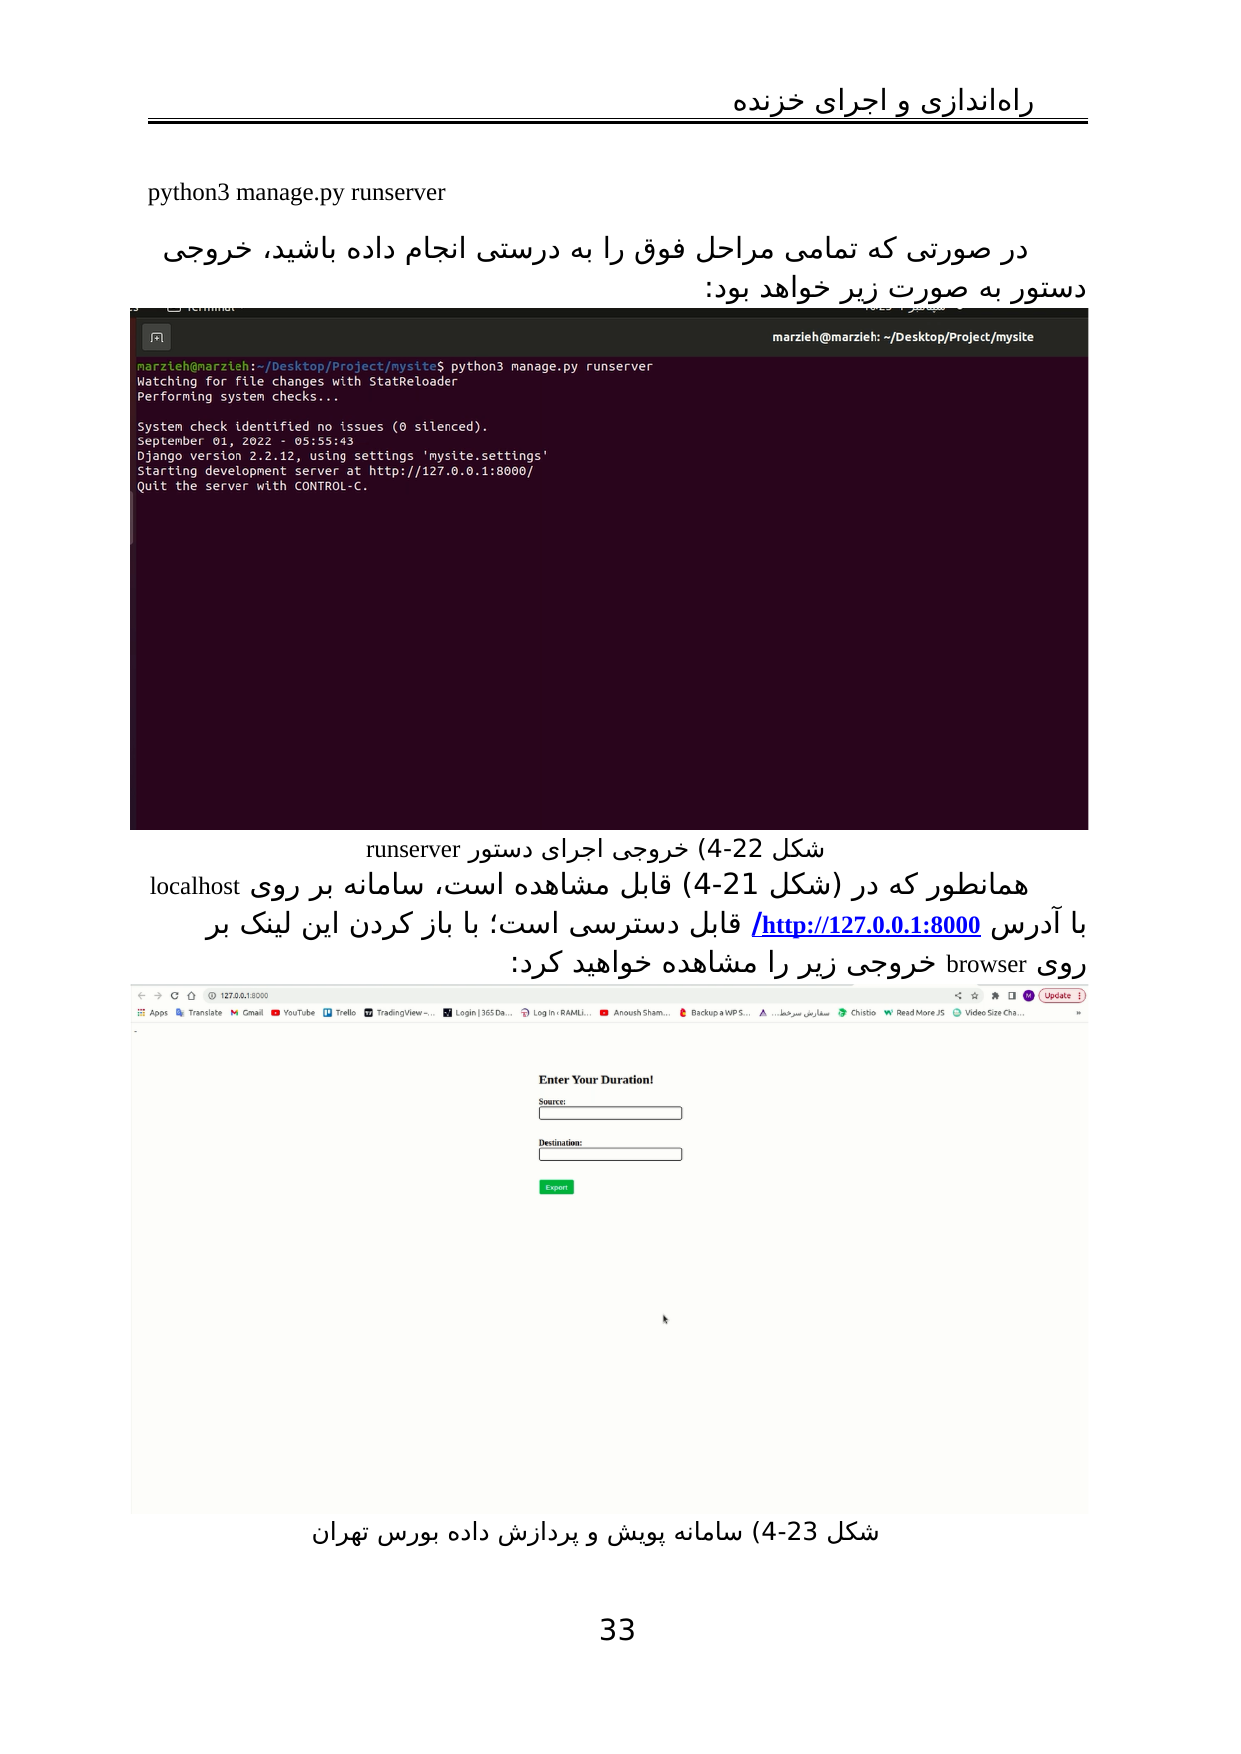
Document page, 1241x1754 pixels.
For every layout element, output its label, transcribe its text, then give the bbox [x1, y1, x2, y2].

text شکل 22-4) خروجی اجرای دستور runserver [148, 834, 1089, 863]
text همانطور که در (شکل 21-4) قابل مشاهده است، سامانه بر روی localhost با آدرس http://127.0.0.1:8000/ قابل دسترسی است؛ با باز کردن این لینک بر روی browser خروجی زیر را مشاهده خواهید کرد: [148, 868, 1087, 979]
text شکل 23-4) سامانه پویش و پردازش داده بورس تهران [148, 1518, 1089, 1547]
text در صورتی که تمامی مراحل فوق را به درستی انجام داده باشید، خروجی دستور به صورت زیر خواهد بود: [148, 231, 1087, 304]
text python3 manage.py runserver [148, 177, 1087, 206]
picture [130, 984, 1089, 1514]
picture [130, 308, 1089, 830]
